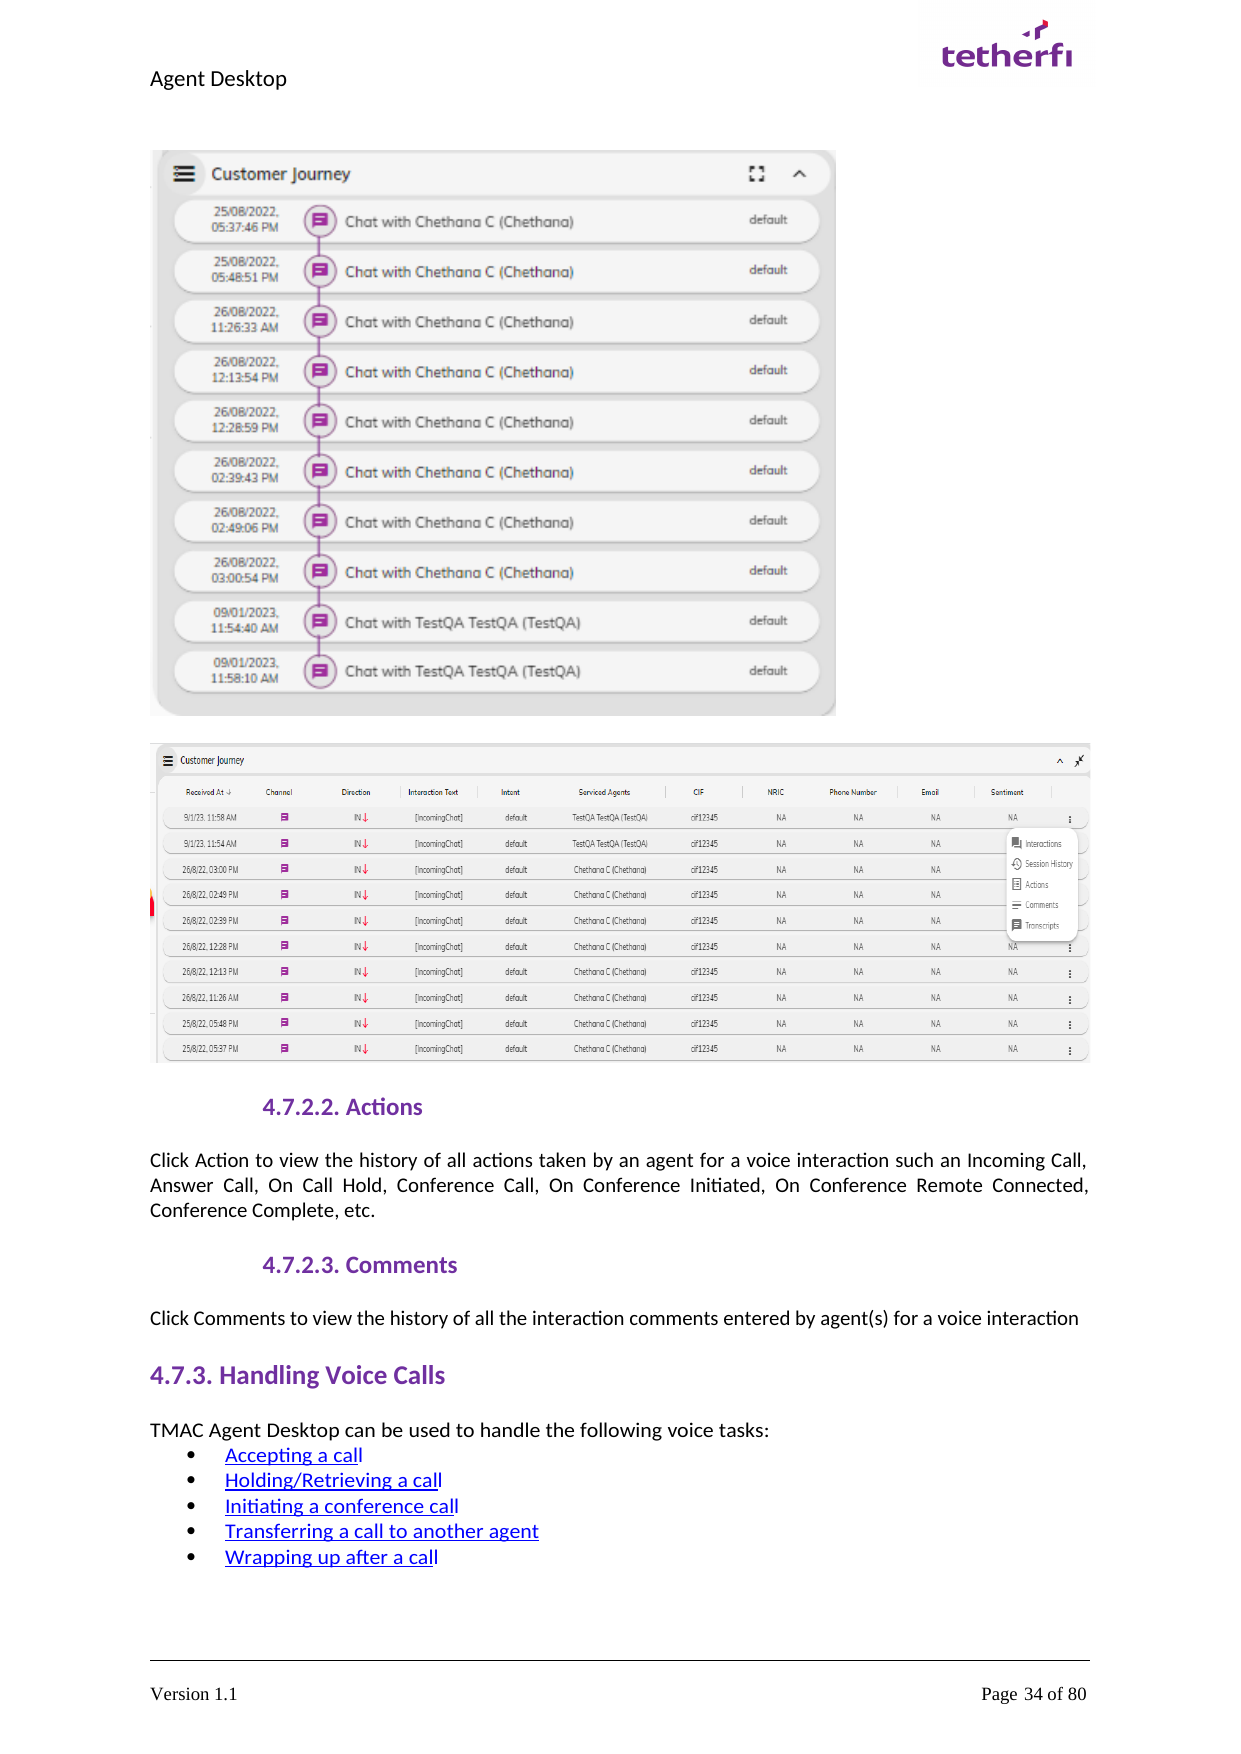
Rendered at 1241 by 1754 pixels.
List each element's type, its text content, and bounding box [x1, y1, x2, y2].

subtitle Comments [262, 1249, 1090, 1279]
picture [150, 150, 836, 716]
list Initiating a conference call [187, 1493, 1090, 1518]
picture [918, 0, 1096, 87]
list Accepting a call [187, 1442, 1090, 1468]
subtitle Actions [262, 1091, 1090, 1122]
picture [150, 741, 1091, 1063]
text Click Action to view the history of all actions taken by an agent for a voice interaction such an Incoming Call, Answer Call, On Call Hold, Conference Call, On Conference Initiated, On Conference Remote Connected, Conference Complete, etc. [150, 1147, 1090, 1223]
text TMAC Agent Desktop can be used to handle the following voice tasks: [150, 1417, 1090, 1442]
text Click Comments to view the history of all the interaction comments entered by agent(s) for a voice interaction [150, 1305, 1090, 1330]
subtitle Handling Voice Calls [150, 1358, 922, 1391]
list Transferring a call to another agent [187, 1518, 1090, 1544]
list Wrapping up after a call [187, 1544, 1090, 1569]
list Holding/Retrieving a call [187, 1468, 1090, 1493]
